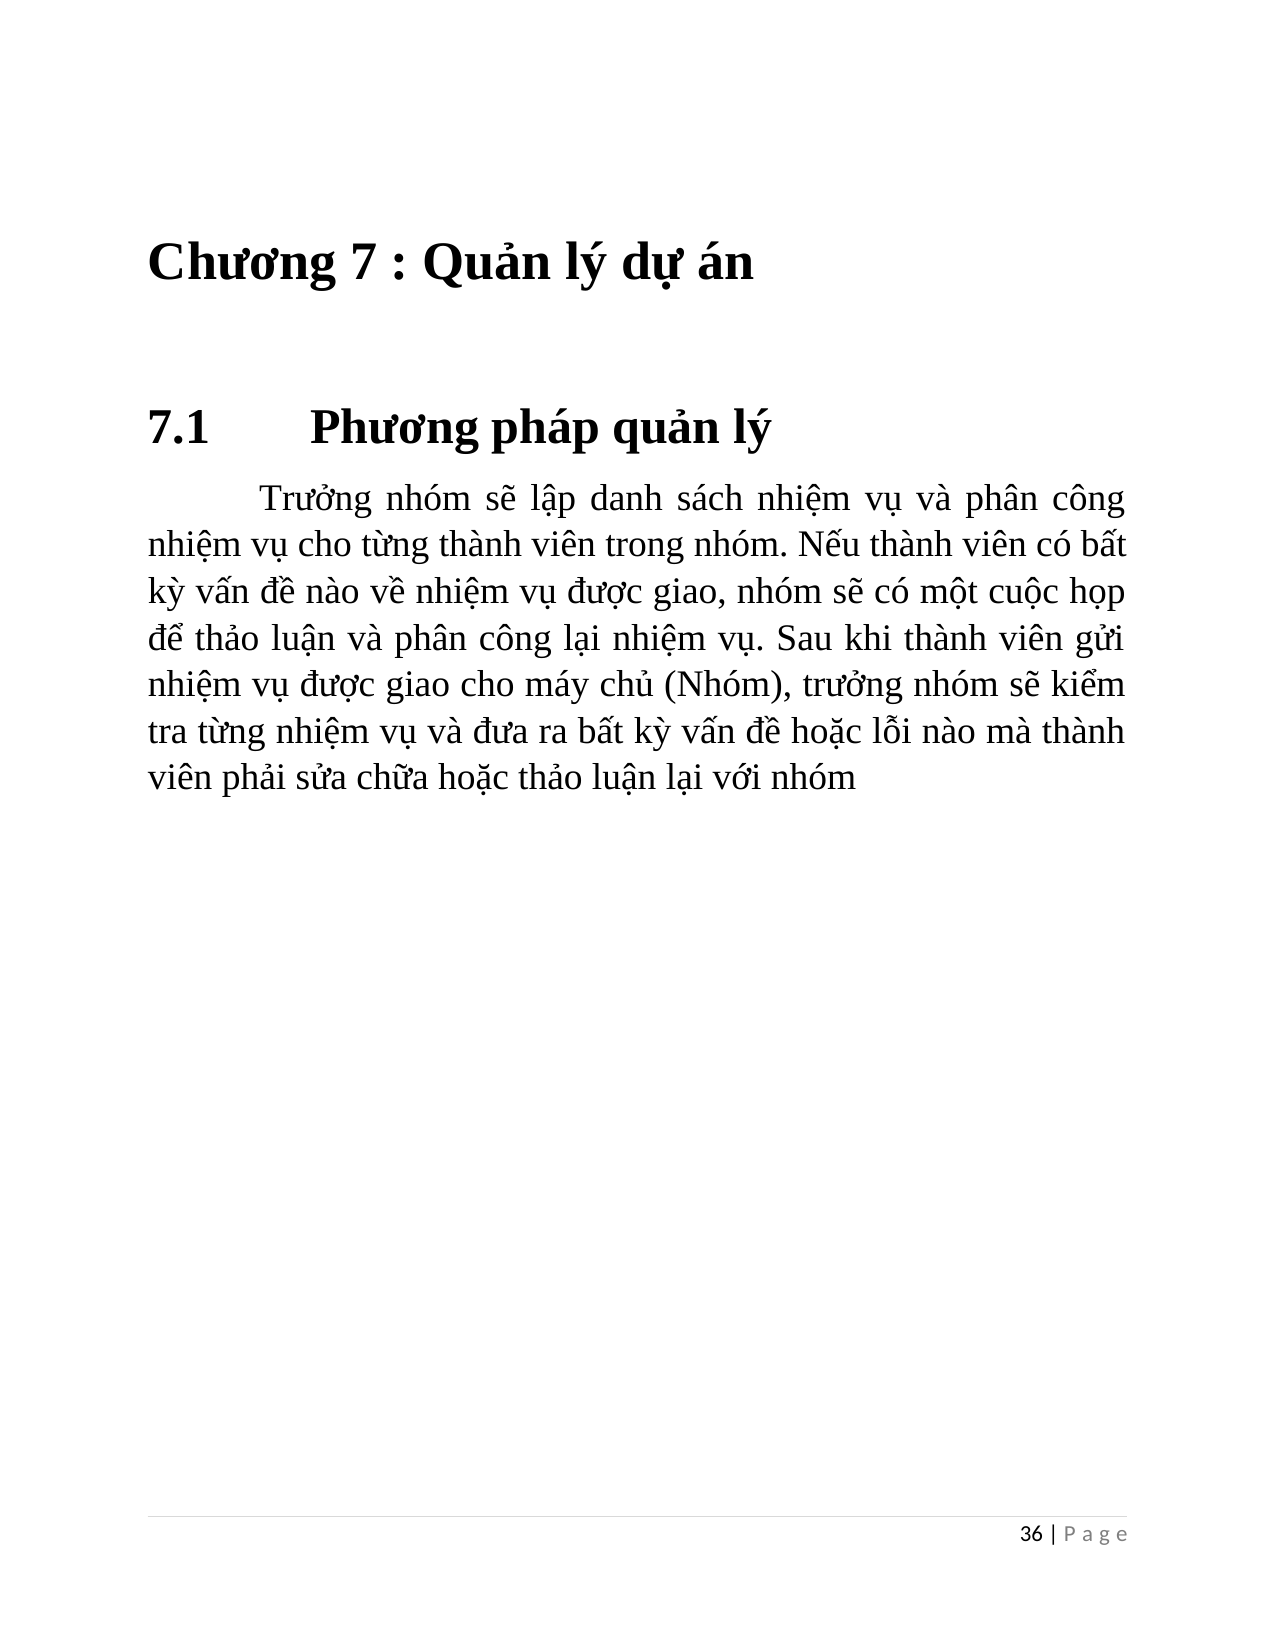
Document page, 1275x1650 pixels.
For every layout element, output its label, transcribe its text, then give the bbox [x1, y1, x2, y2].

text 7.1 Phương pháp quản lý [148, 396, 1127, 454]
text Trưởng nhóm sẽ lập danh sách nhiệm vụ và phân công nhiệm vụ cho từng thành viên trong nhóm. Nếu thành viên có bất kỳ vấn đề nào về nhiệm vụ được giao, nhóm sẽ có một cuộc họp để thảo luận và phân công lại nhiệm vụ. Sau khi thành viên gửi nhiệm vụ được giao cho máy chủ (Nhóm), trưởng nhóm sẽ kiểm tra từng nhiệm vụ và đưa ra bất kỳ vấn đề hoặc lỗi nào mà thành viên phải sửa chữa hoặc thảo luận lại với nhóm [148, 475, 1127, 798]
text Chương 7 : Quản lý dự án [148, 229, 1127, 291]
